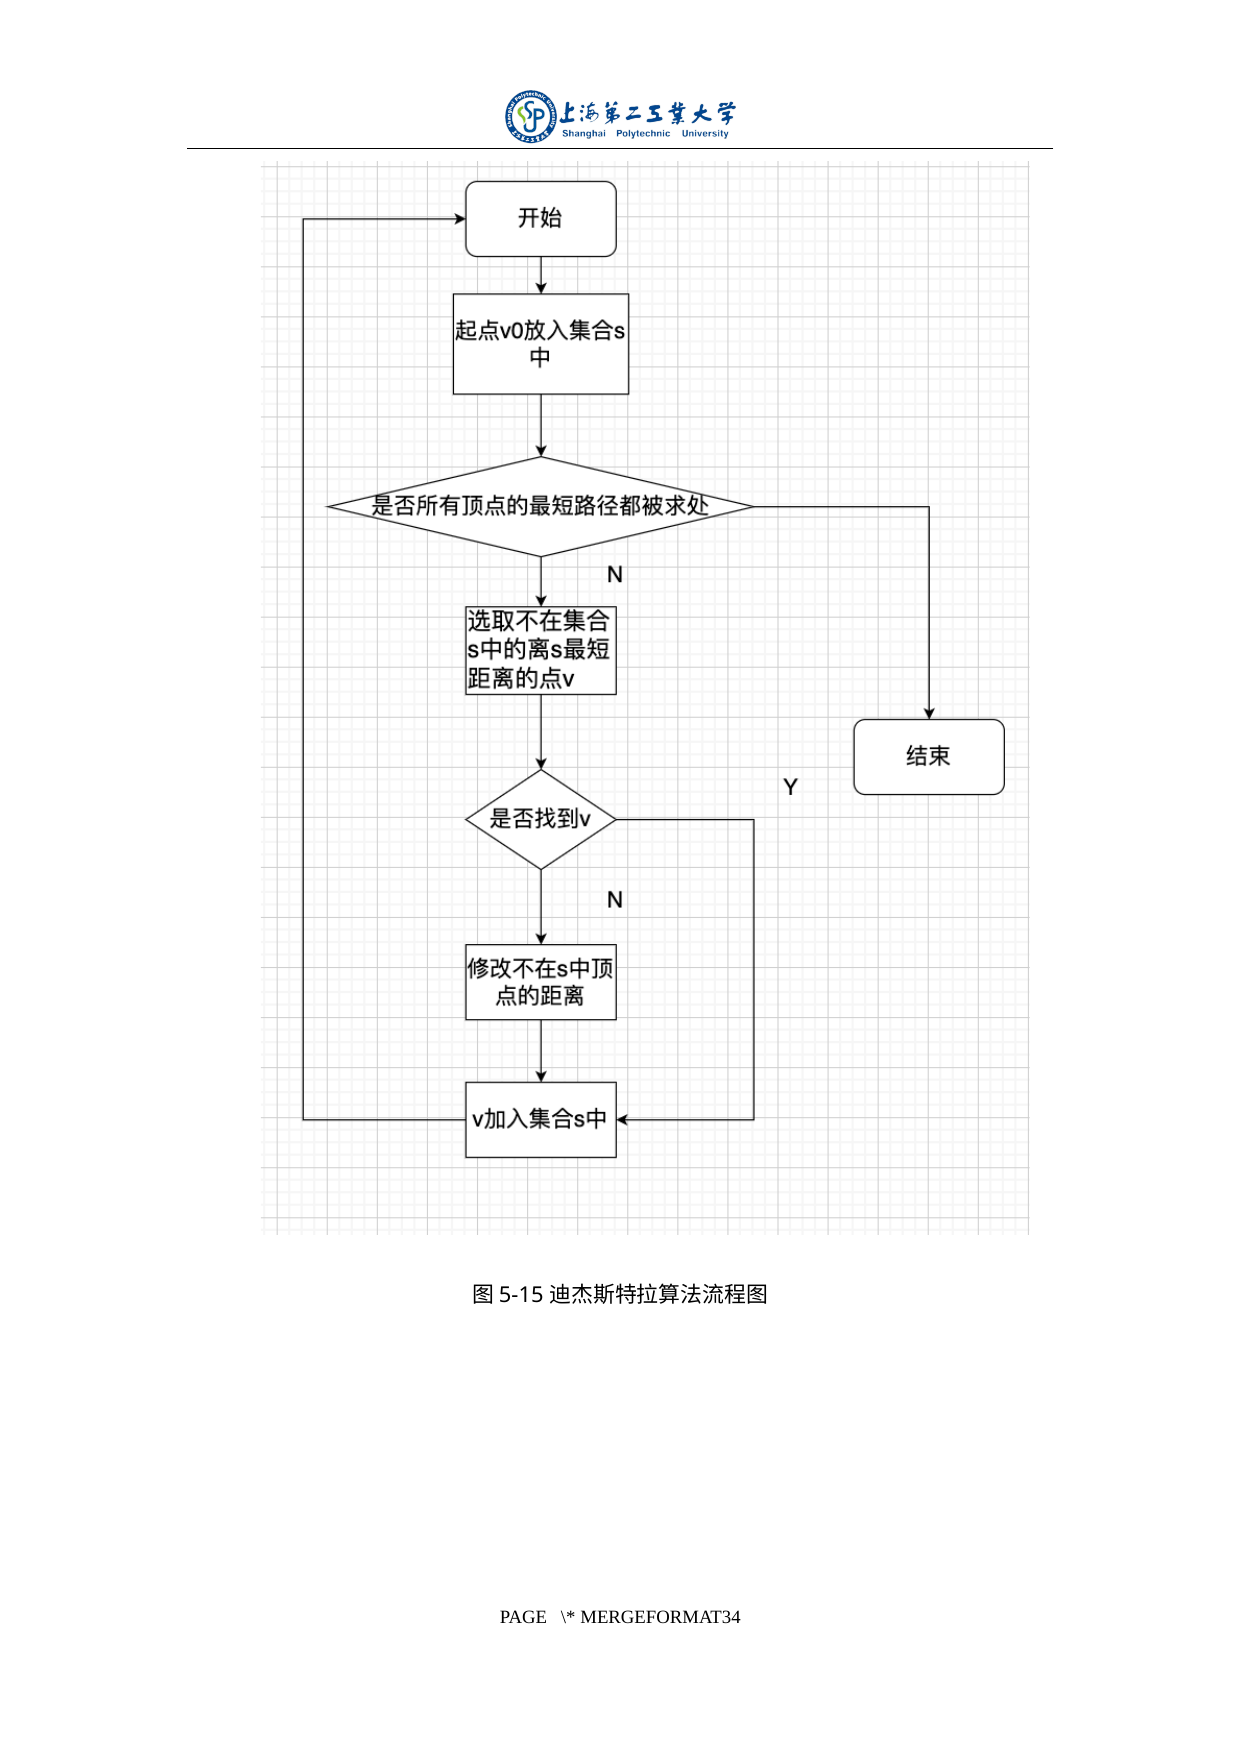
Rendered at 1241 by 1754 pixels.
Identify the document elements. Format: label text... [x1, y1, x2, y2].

text 图5-15 迪杰斯特拉算法流程图 [187, 1279, 1053, 1309]
picture [260, 161, 1030, 1235]
picture [503, 88, 737, 146]
